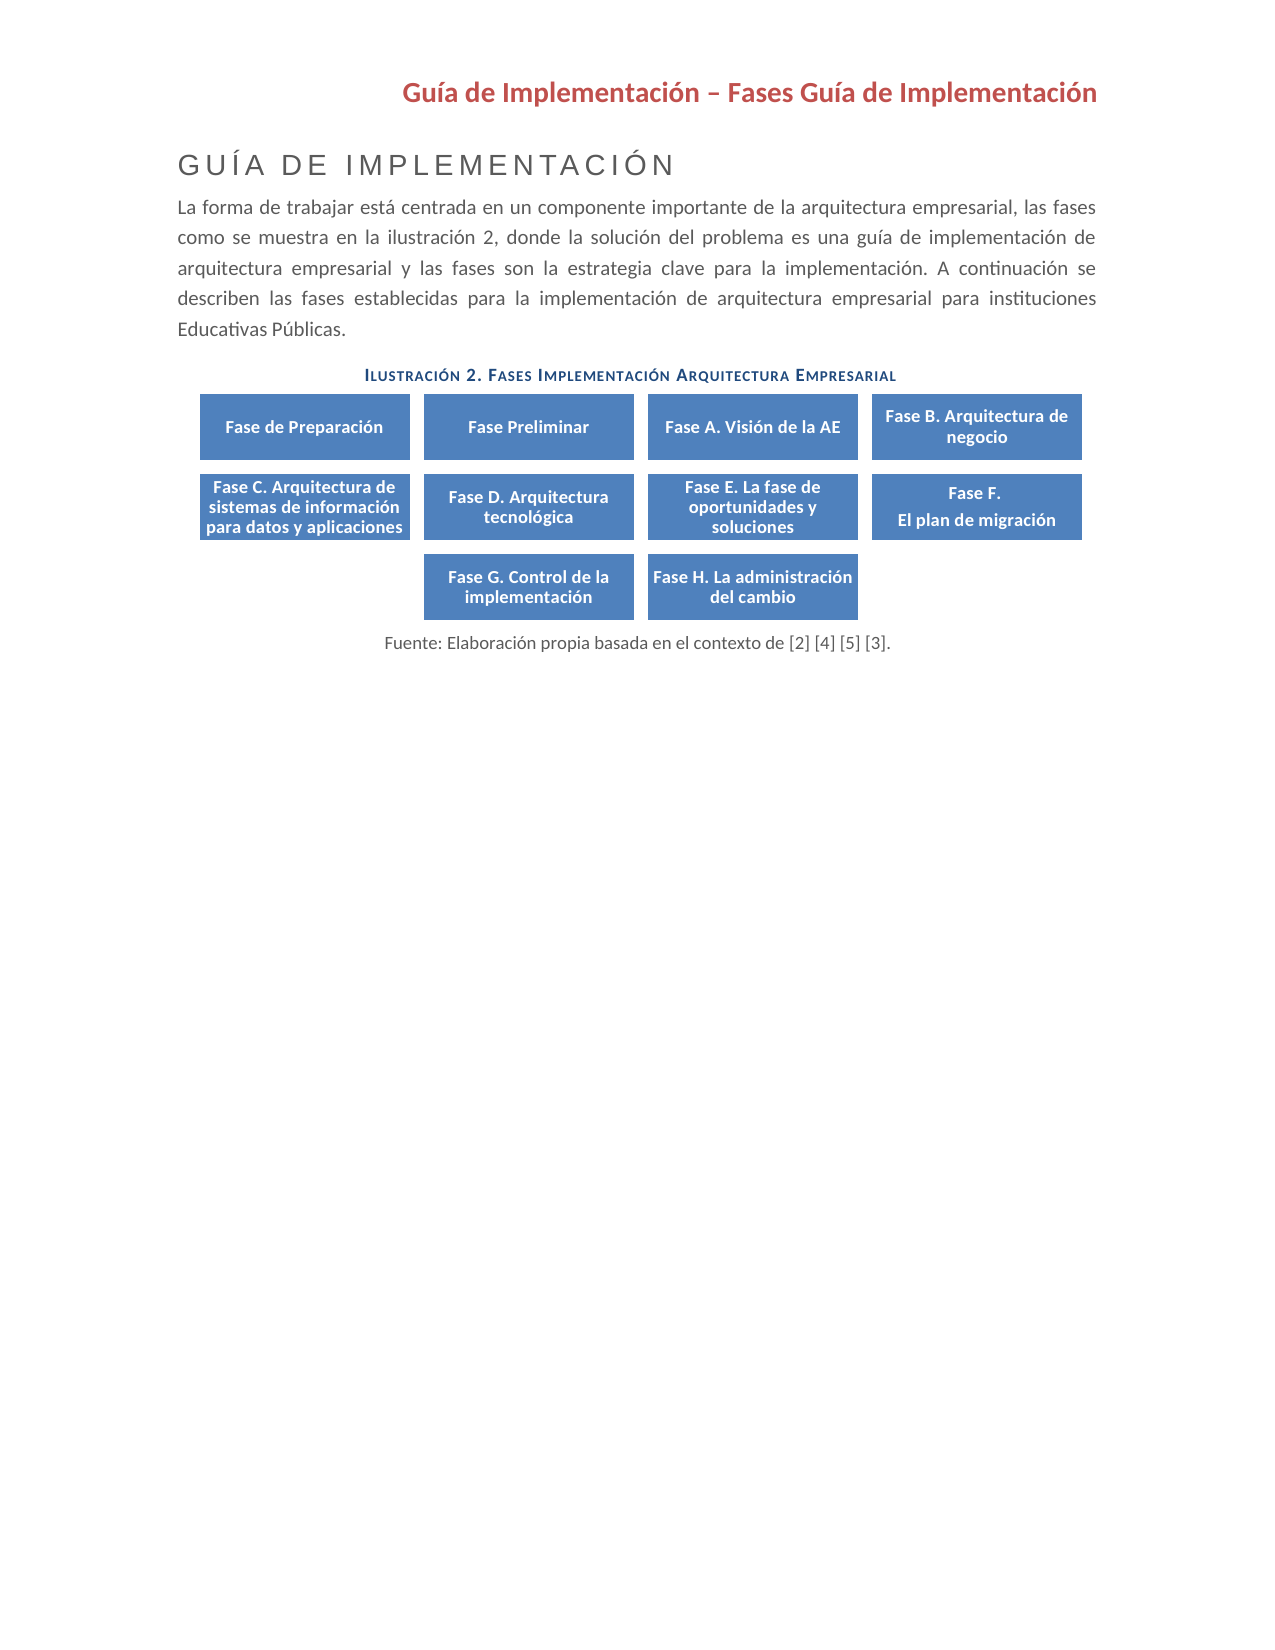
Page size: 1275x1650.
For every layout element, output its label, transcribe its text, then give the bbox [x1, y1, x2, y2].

text Fuente: Elaboración propia basada en el contexto de [2] [4] [5] [3]. [177, 631, 1098, 654]
text Ilustración 2. Fases Implementación Arquitectura Empresarial [162, 363, 1098, 386]
subtitle Guía de Implementación [177, 148, 1098, 181]
text La forma de trabajar está centrada en un componente importante de la arquitectura empresarial, las fases como se muestra en la ilustración 2, donde la solución del problema es una guía de implementación de arquitectura empresarial y las fases son la estrategia clave para la implementación. A continuación se describen las fases establecidas para la implementación de arquitectura empresarial para instituciones Educativas Públicas. [177, 194, 1098, 341]
